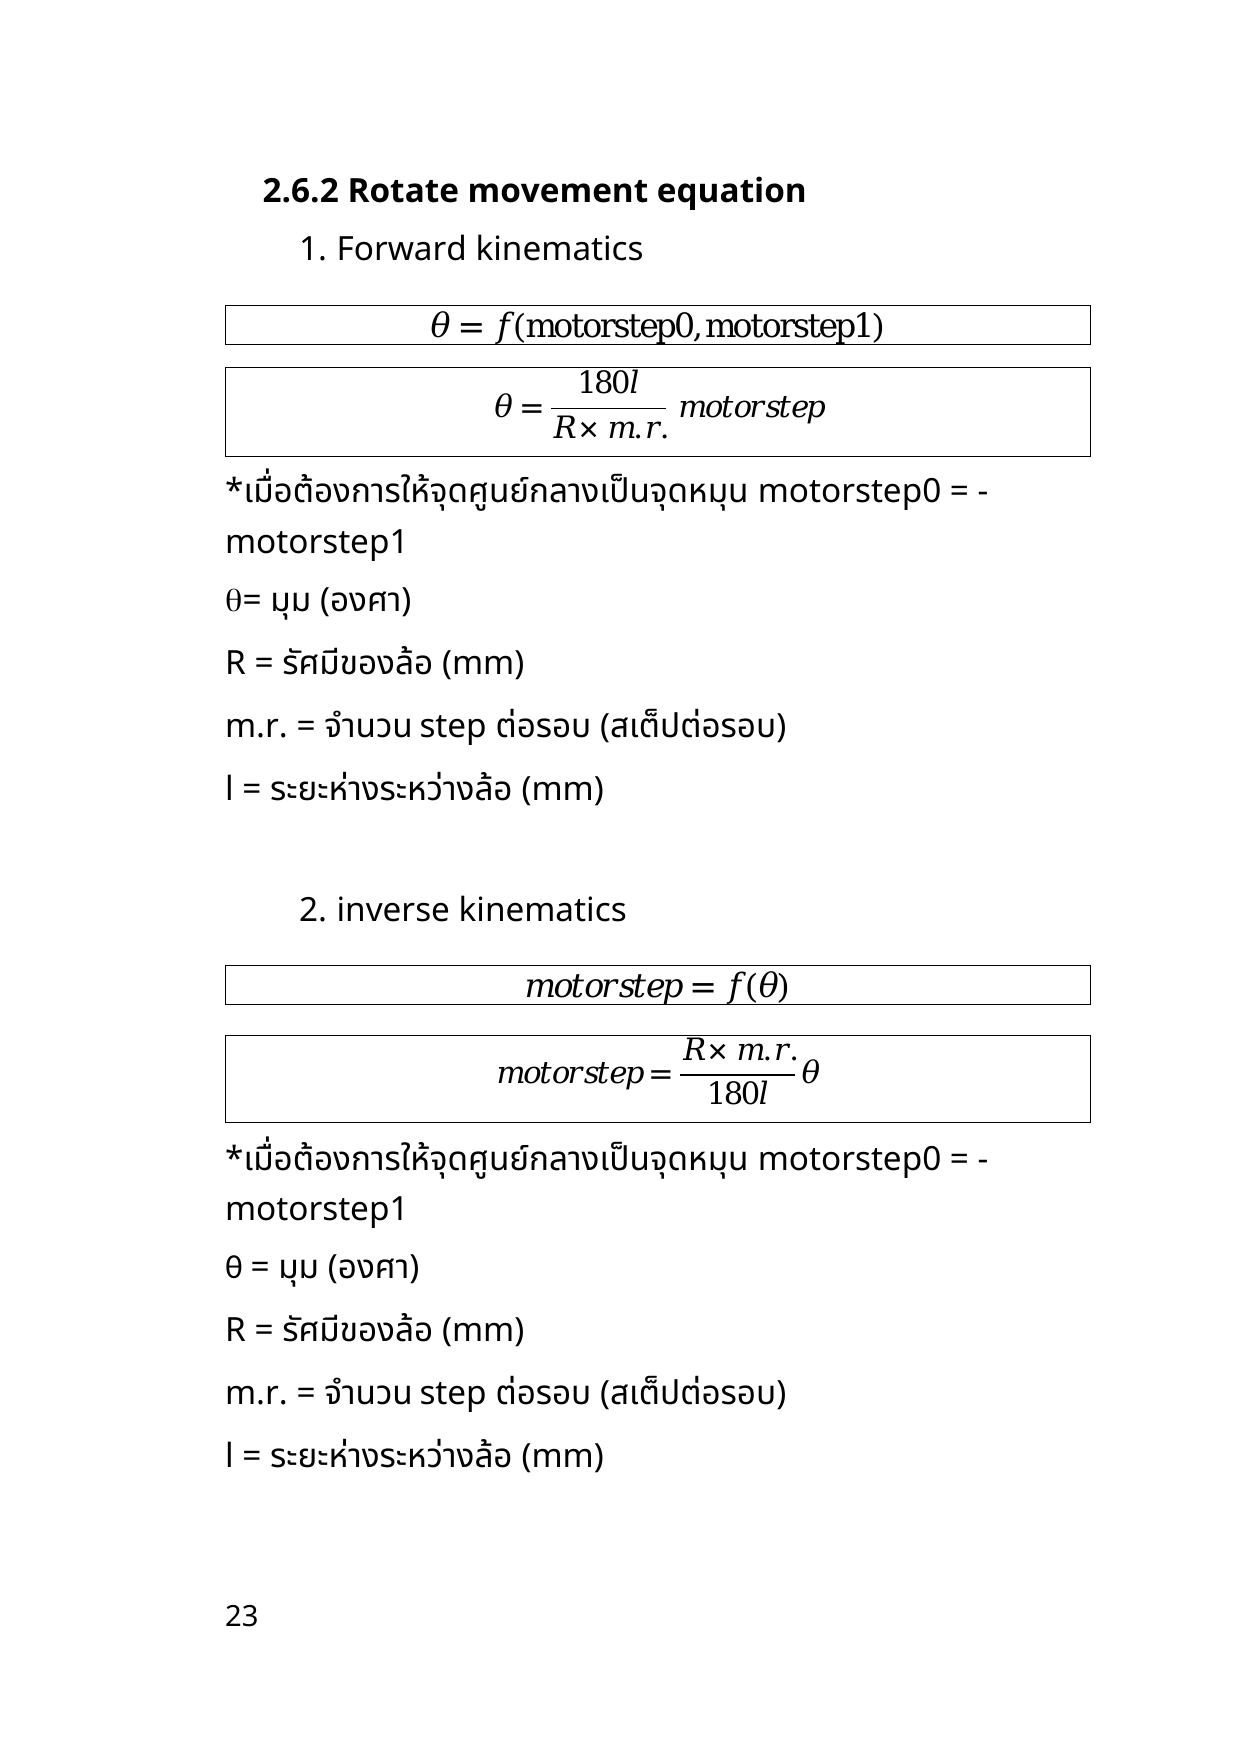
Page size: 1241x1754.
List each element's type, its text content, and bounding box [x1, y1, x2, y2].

list Forward kinematics [299, 224, 1090, 270]
subtitle Rotate movement equation [262, 167, 1090, 212]
text *เมื่อต้องการให้จุดศูนย์กลางเป็นจุดหมุน motorstep0 = -motorstep1 [225, 282, 1090, 563]
text R = รัศมีของล้อ (mm) [225, 1306, 1090, 1357]
list inverse kinematics [299, 886, 1090, 931]
text R = รัศมีของล้อ (mm) [225, 639, 1090, 689]
text l = ระยะห่างระหว่างล้อ (mm) [225, 765, 1090, 816]
text m.r. = จำนวนstep ต่อรอบ (สเต็ปต่อรอบ) [225, 702, 1090, 752]
text l = ระยะห่างระหว่างล้อ (mm) [225, 1432, 1090, 1483]
text m.r. = จำนวนstep ต่อรอบ (สเต็ปต่อรอบ) [225, 1369, 1090, 1420]
text *เมื่อต้องการให้จุดศูนย์กลางเป็นจุดหมุน motorstep0 = -motorstep1 [225, 944, 1090, 1230]
text θ = มุม (องศา) [225, 1243, 1090, 1293]
text = มุม (องศา) [225, 576, 1090, 626]
